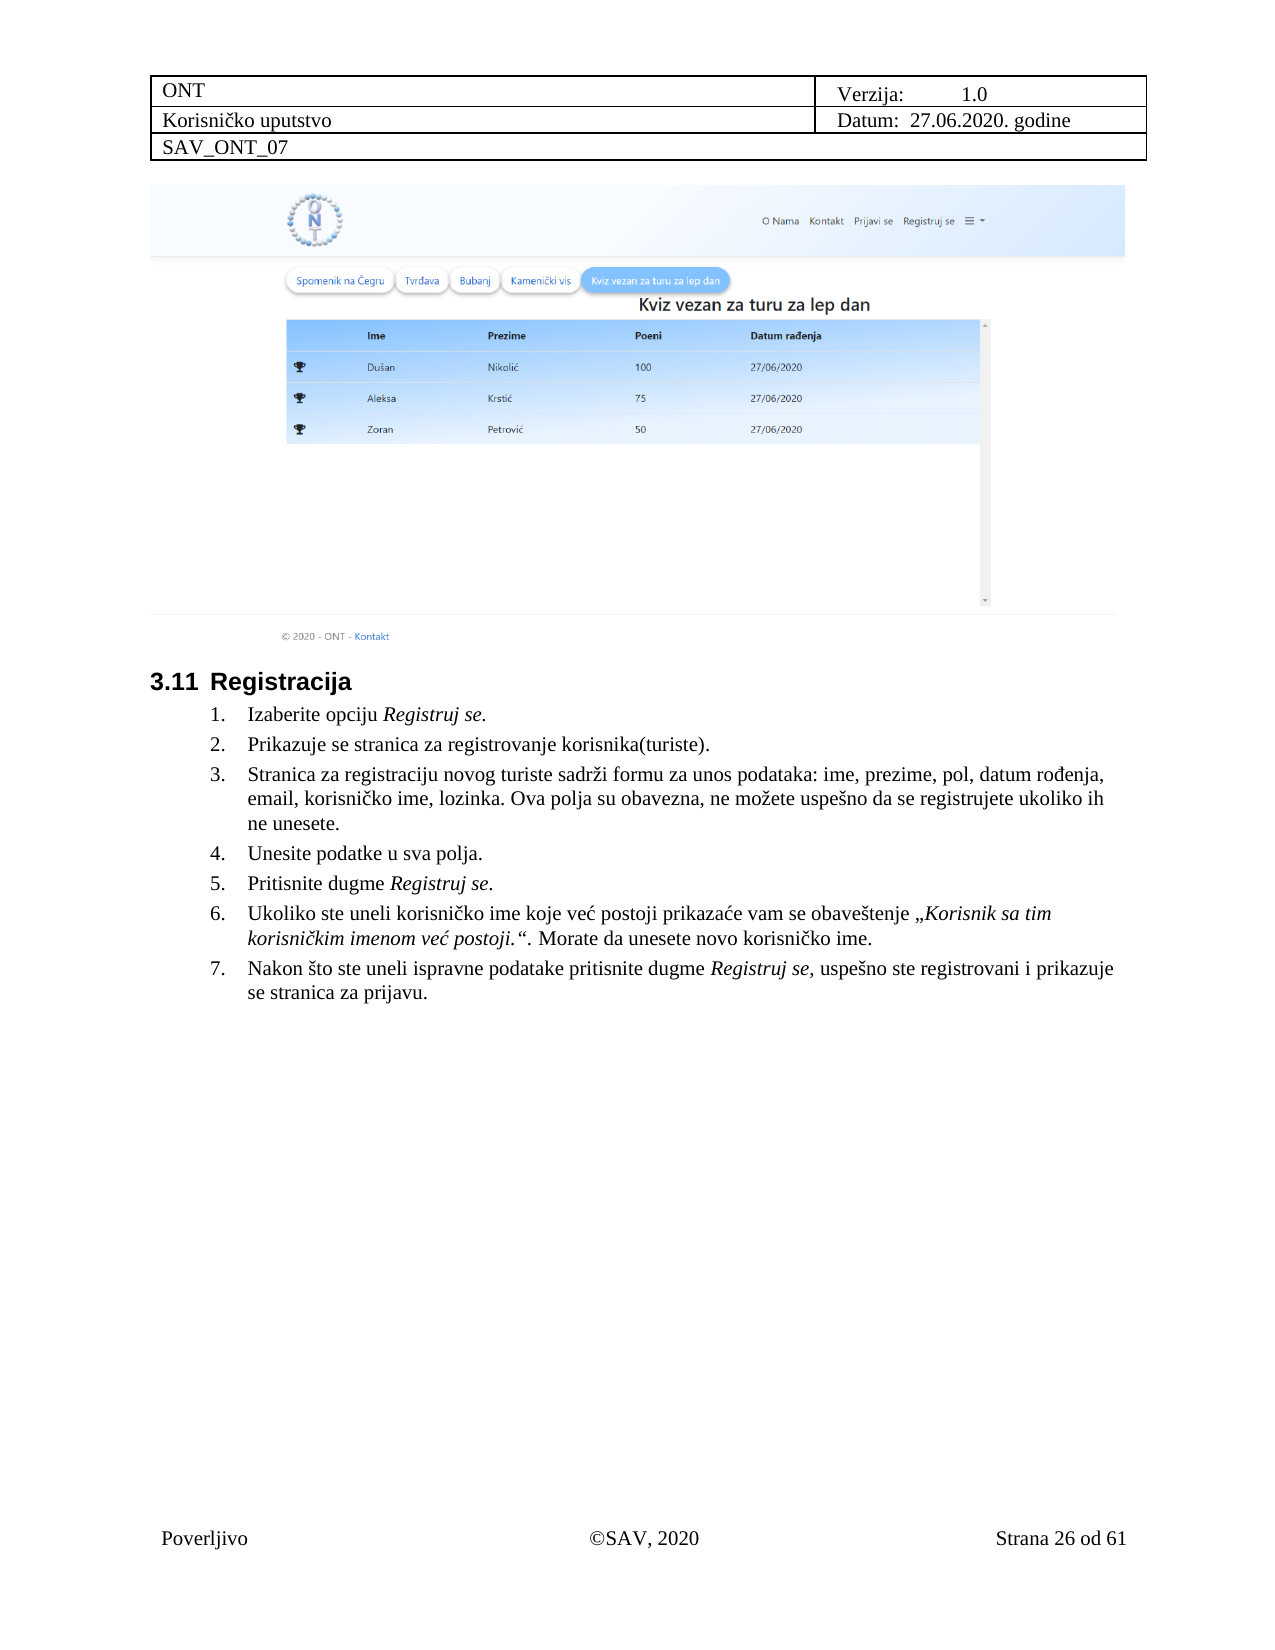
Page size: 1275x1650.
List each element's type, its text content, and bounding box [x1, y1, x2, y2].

list Prikazuje se stranica za registrovanje korisnika(turiste). [210, 732, 1125, 756]
picture [150, 185, 1125, 655]
list Stranica za registraciju novog turiste sadrži formu za unos podataka: ime, prezime, pol, datum rođenja, email, korisničko ime, lozinka. Ova polja su obavezna, ne možete uspešno da se registrujete ukoliko ih ne unesete. [210, 762, 1125, 834]
list Nakon što ste uneli ispravne podatake pritisnite dugme Registruj se, uspešno ste registrovani i prikazuje se stranica za prijavu. [210, 956, 1125, 1004]
list Ukoliko ste uneli korisničko ime koje već postoji prikazaće vam se obaveštenje „Korisnik sa tim korisničkim imenom već postoji.“. Morate da unesete novo korisničko ime. [210, 901, 1125, 949]
list Unesite podatke u sva polja. [210, 841, 1125, 865]
subtitle Registracija [150, 667, 1125, 695]
list Pritisnite dugme Registruj se. [210, 871, 1125, 895]
list Izaberite opciju Registruj se. [210, 702, 1125, 726]
